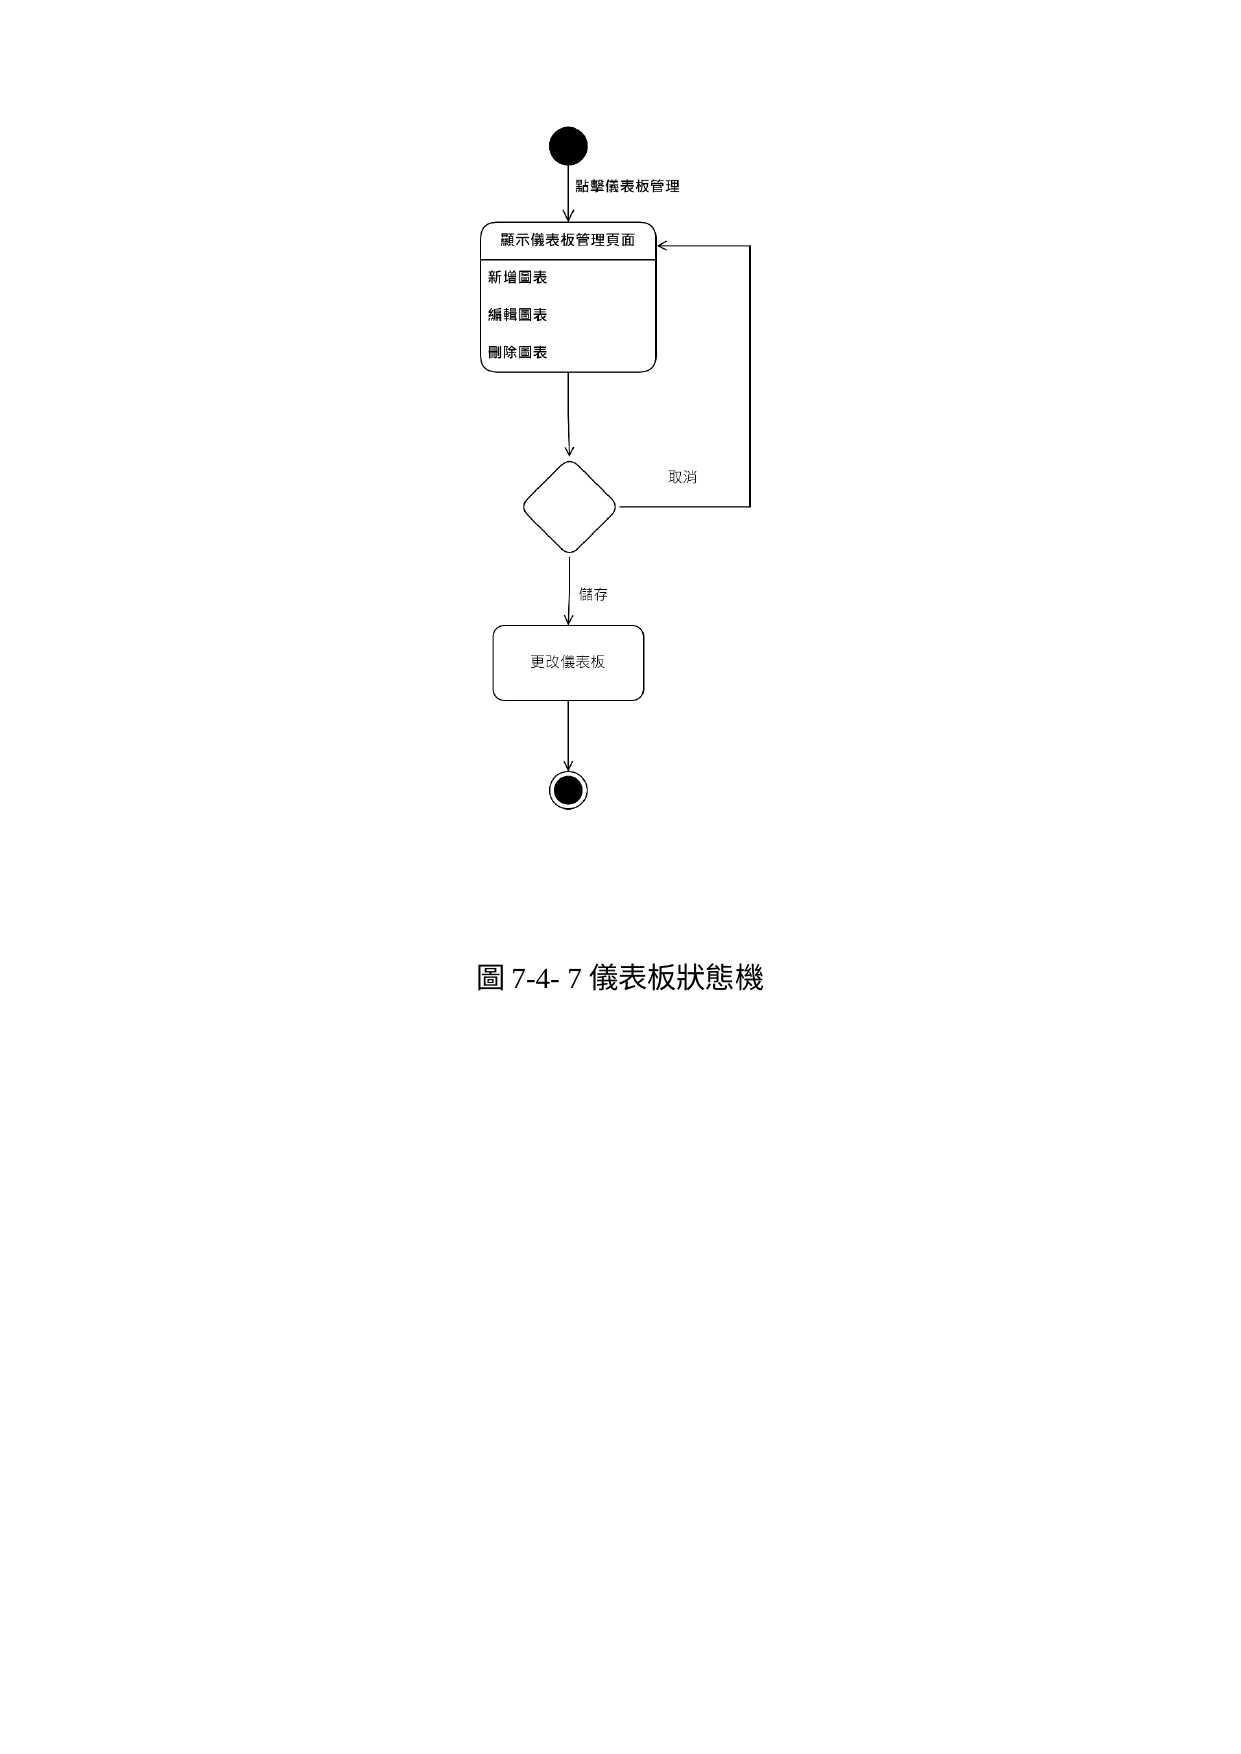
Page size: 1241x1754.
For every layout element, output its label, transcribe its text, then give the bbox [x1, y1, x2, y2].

picture [467, 114, 773, 823]
text 圖7-4- 7 儀表板狀態機 [89, 939, 1152, 1014]
